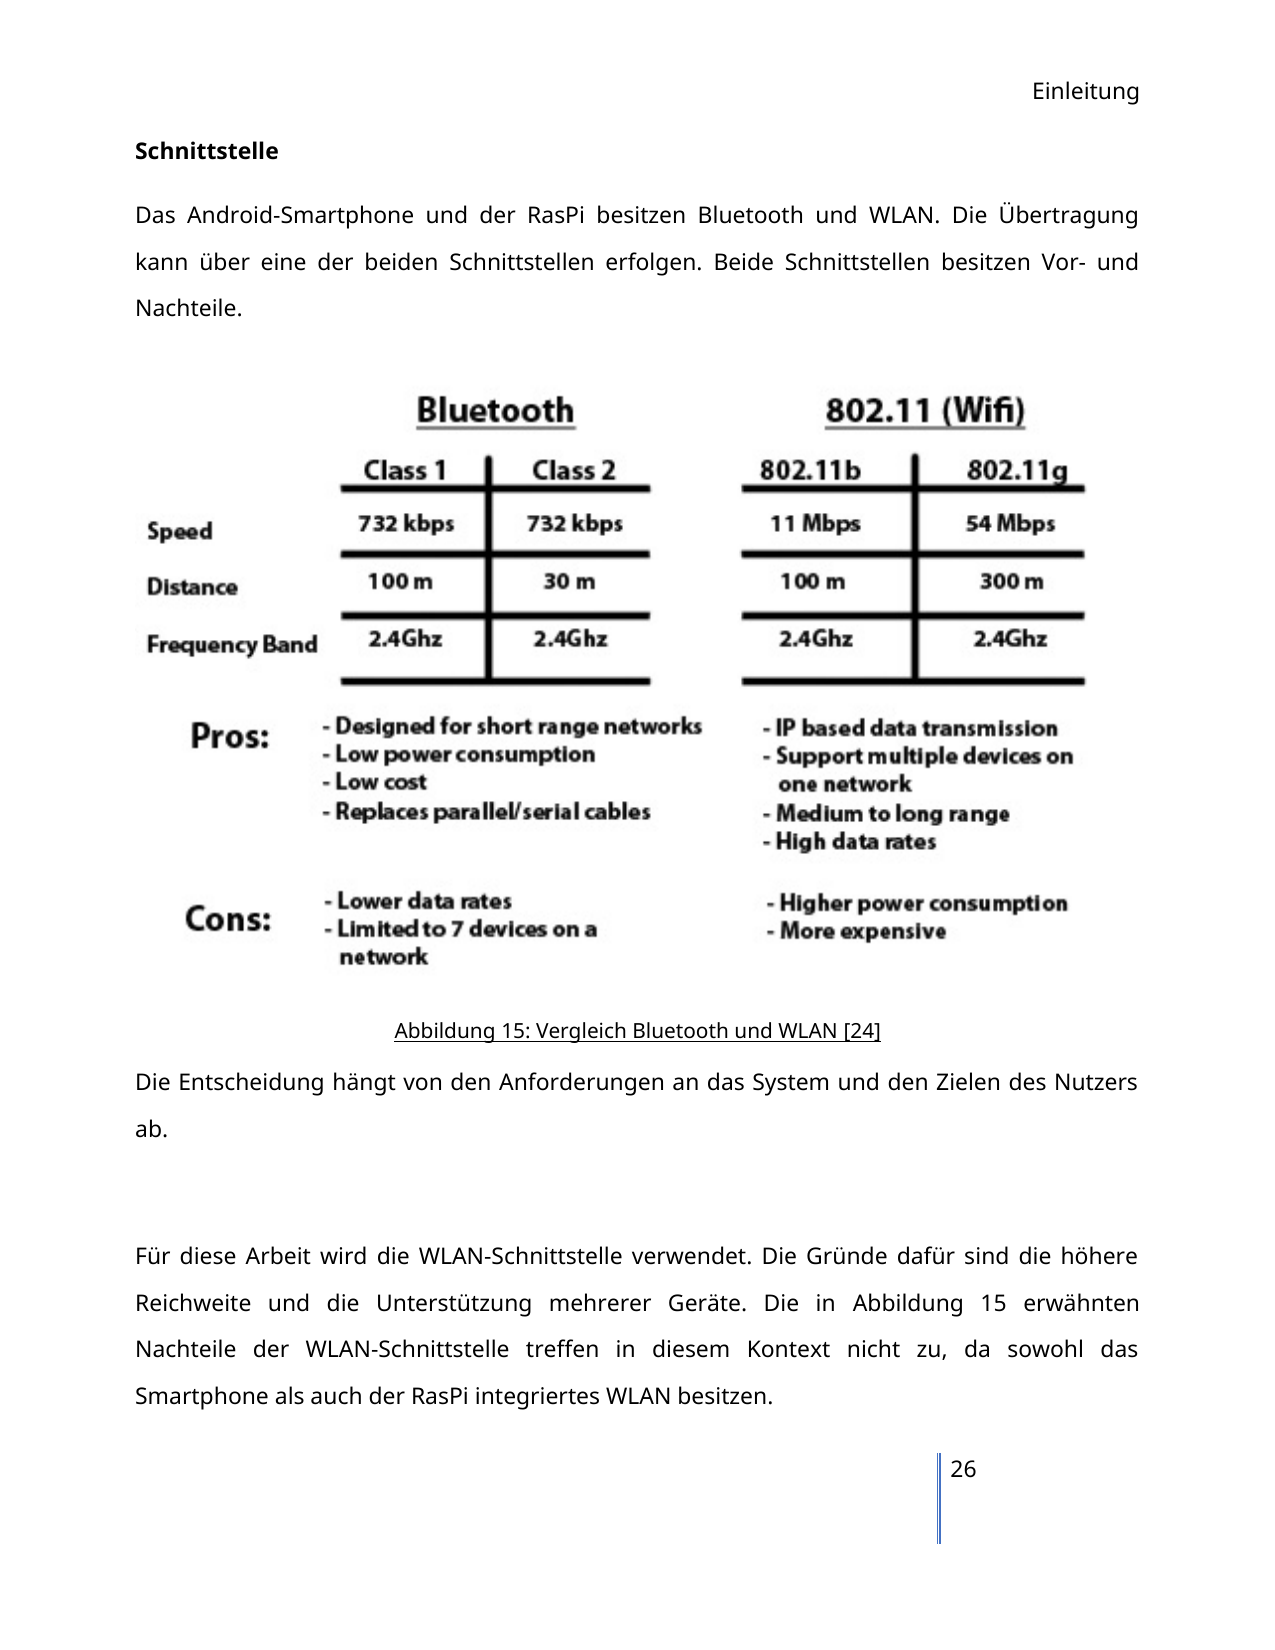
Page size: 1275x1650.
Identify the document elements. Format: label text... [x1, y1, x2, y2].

text Abbildung : Vergleich Bluetooth und WLAN [135, 1016, 1140, 1045]
text Das Android-Smartphone und der RasPi besitzen Bluetooth und WLAN. Die Übertragung kann über eine der beiden Schnittstellen erfolgen. Beide Schnittstellen besitzen Vor- und Nachteile. [135, 198, 1140, 323]
text Die Entscheidung hängt von den Anforderungen an das System und den Zielen des Nutzers ab. [135, 1066, 1140, 1144]
picture [135, 355, 1107, 985]
text Für diese Arbeit wird die WLAN-Schnittstelle verwendet. Die Gründe dafür sind die höhere Reichweite und die Unterstützung mehrerer Geräte. Die in Abbildung 15 erwähnten Nachteile der WLAN-Schnittstelle treffen in diesem Kontext nicht zu, da sowohl das Smartphone als auch der RasPi integriertes WLAN besitzen. [135, 1240, 1140, 1412]
text Schnittstelle [135, 135, 1140, 166]
